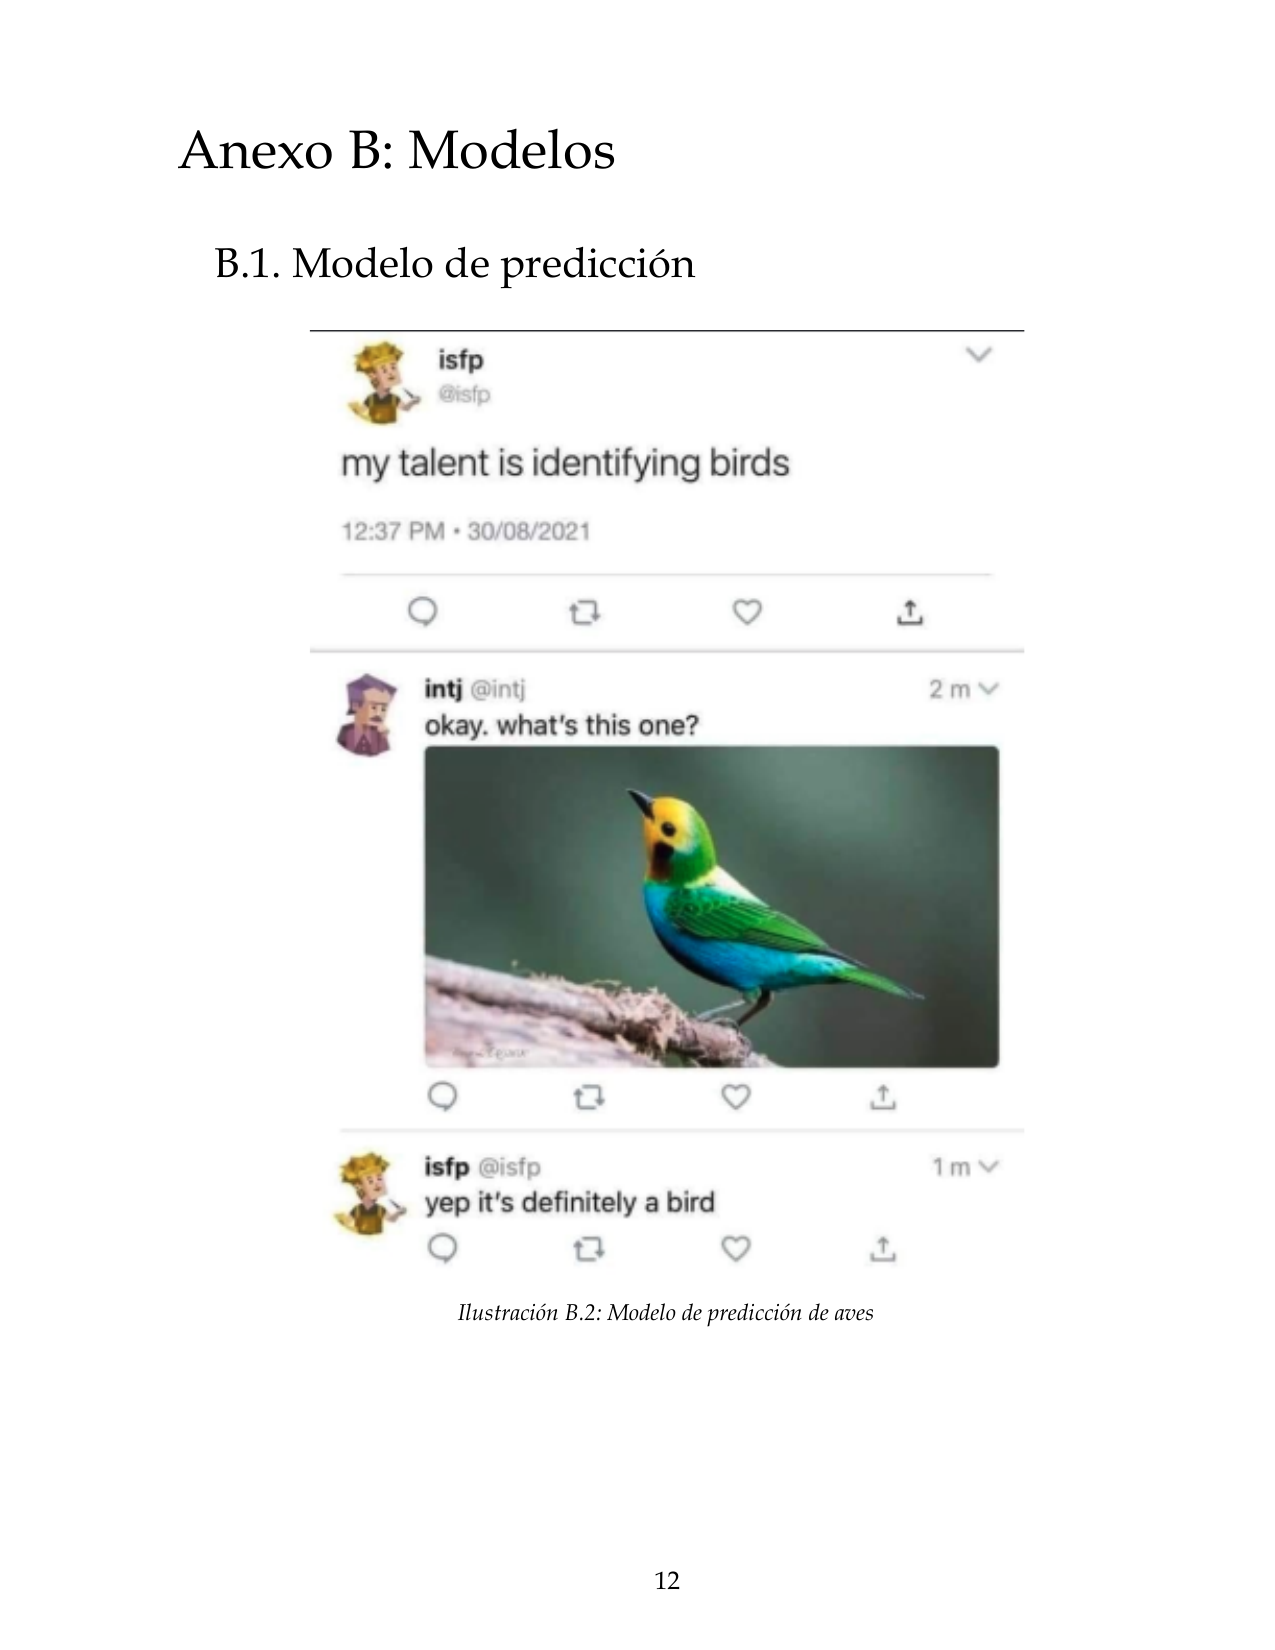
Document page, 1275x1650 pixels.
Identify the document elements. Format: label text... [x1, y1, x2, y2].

subtitle Modelo de predicción [214, 239, 1157, 289]
picture [309, 330, 1025, 1277]
subtitle : Modelos [177, 118, 1157, 183]
